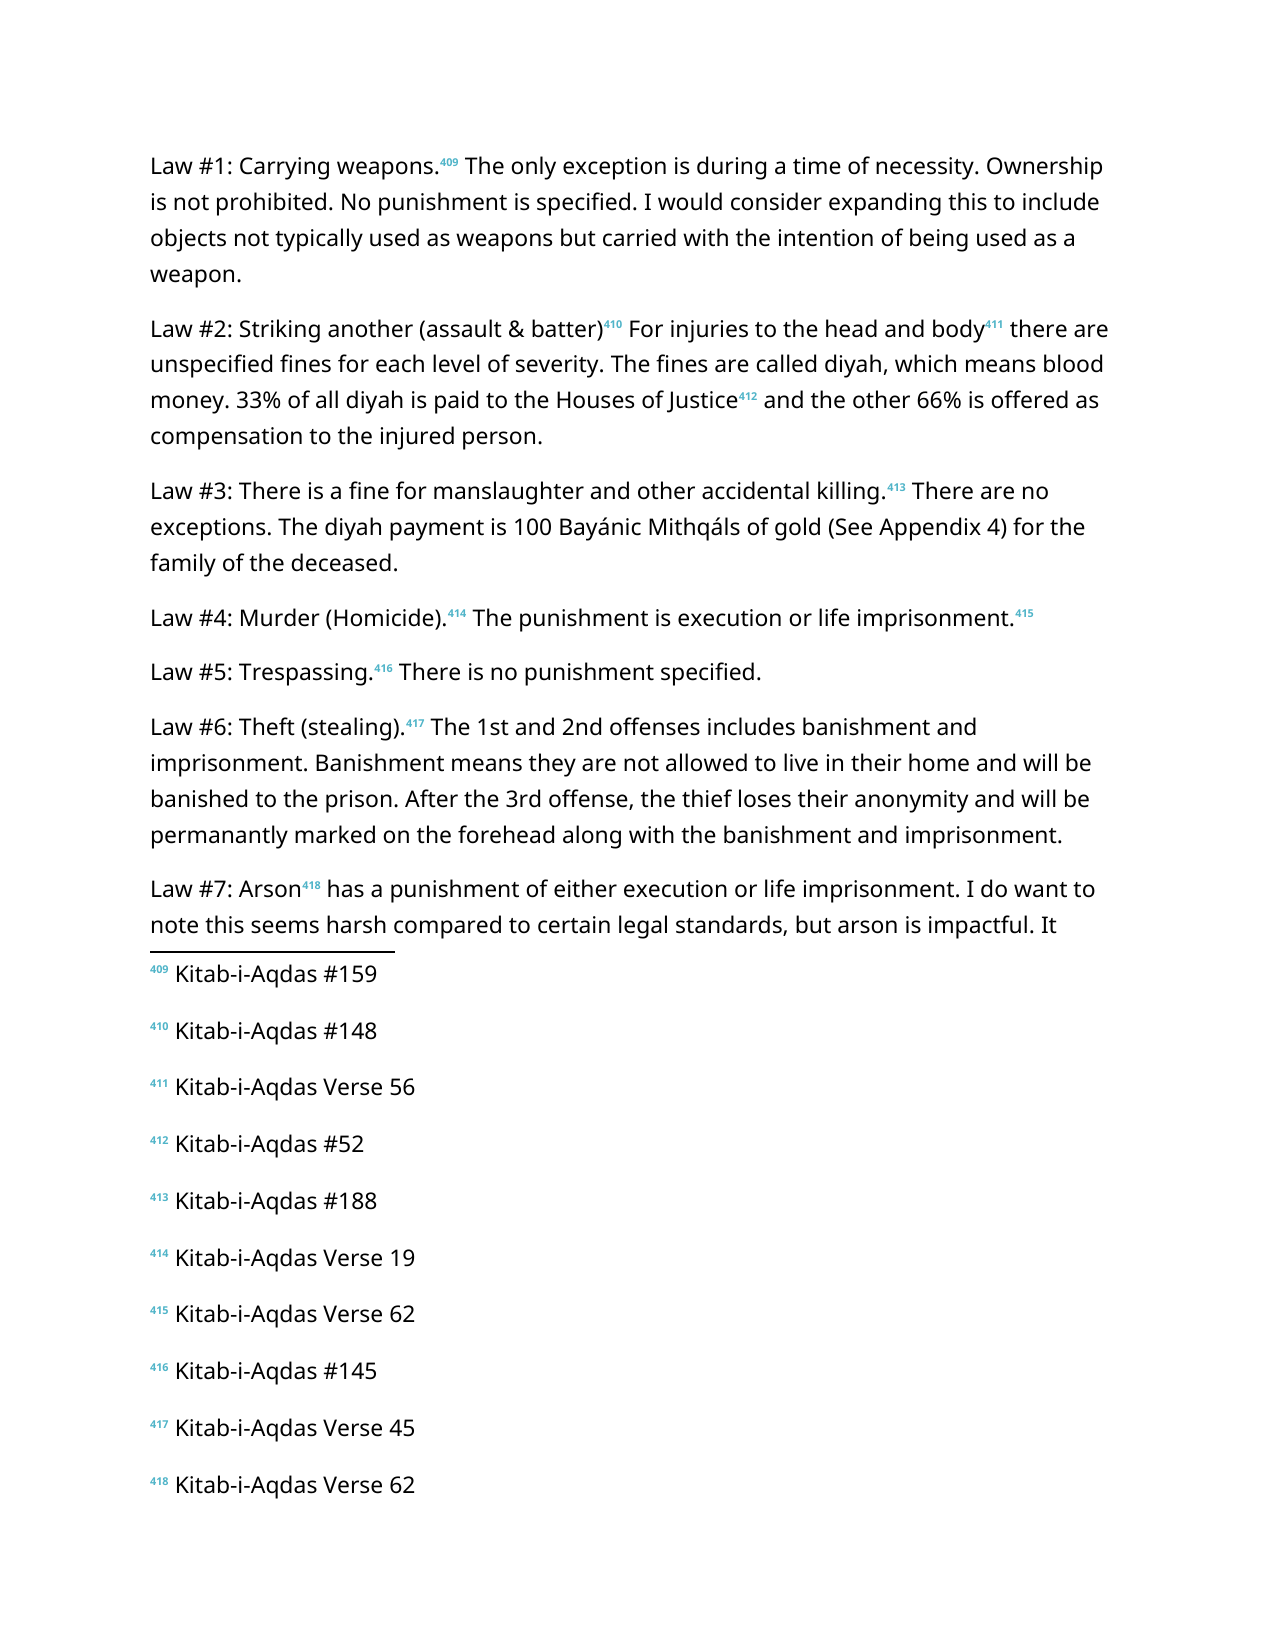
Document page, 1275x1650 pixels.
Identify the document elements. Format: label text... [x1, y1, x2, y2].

text Law #2: Striking another (assault & batter) For injuries to the head and body there are unspecified fines for each level of severity. The fines are called diyah, which means blood money. 33% of all diyah is paid to the Houses of Justice and the other 66% is offered as compensation to the injured person. [150, 312, 1125, 452]
text Law #4: Murder (Homicide). The punishment is execution or life imprisonment. [150, 602, 1125, 633]
text Law #3: There is a fine for manslaughter and other accidental killing. There are no exceptions. The diyah payment is 100 Bayánic Mithqáls of gold (See Appendix 4) for the family of the deceased. [150, 475, 1125, 578]
text Law #6: Theft (stealing). The 1st and 2nd offenses includes banishment and imprisonment. Banishment means they are not allowed to live in their home and will be banished to the prison. After the 3rd offense, the thief loses their anonymity and will be permanantly marked on the forehead along with the banishment and imprisonment. [150, 711, 1125, 850]
text Law #7: Arson has a punishment of either execution or life imprisonment. I do want to note this seems harsh compared to certain legal standards, but arson is impactful. It deprives a person of shelter, wealth, and potentially life. According to the US Fire Administration, in 2023 there were 344,600 residential fires which caused 2,890 deaths, 10,400 injuries, and over $11billion USD in property losses. Even if loss of life is unintentional, the arson is an intentional act. [150, 873, 1125, 941]
text Law #1: Carrying weapons. The only exception is during a time of necessity. Ownership is not prohibited. No punishment is specified. I would consider expanding this to include objects not typically used as weapons but carried with the intention of being used as a weapon. [150, 150, 1125, 289]
text Law #5: Trespassing. There is no punishment specified. [150, 656, 1125, 687]
